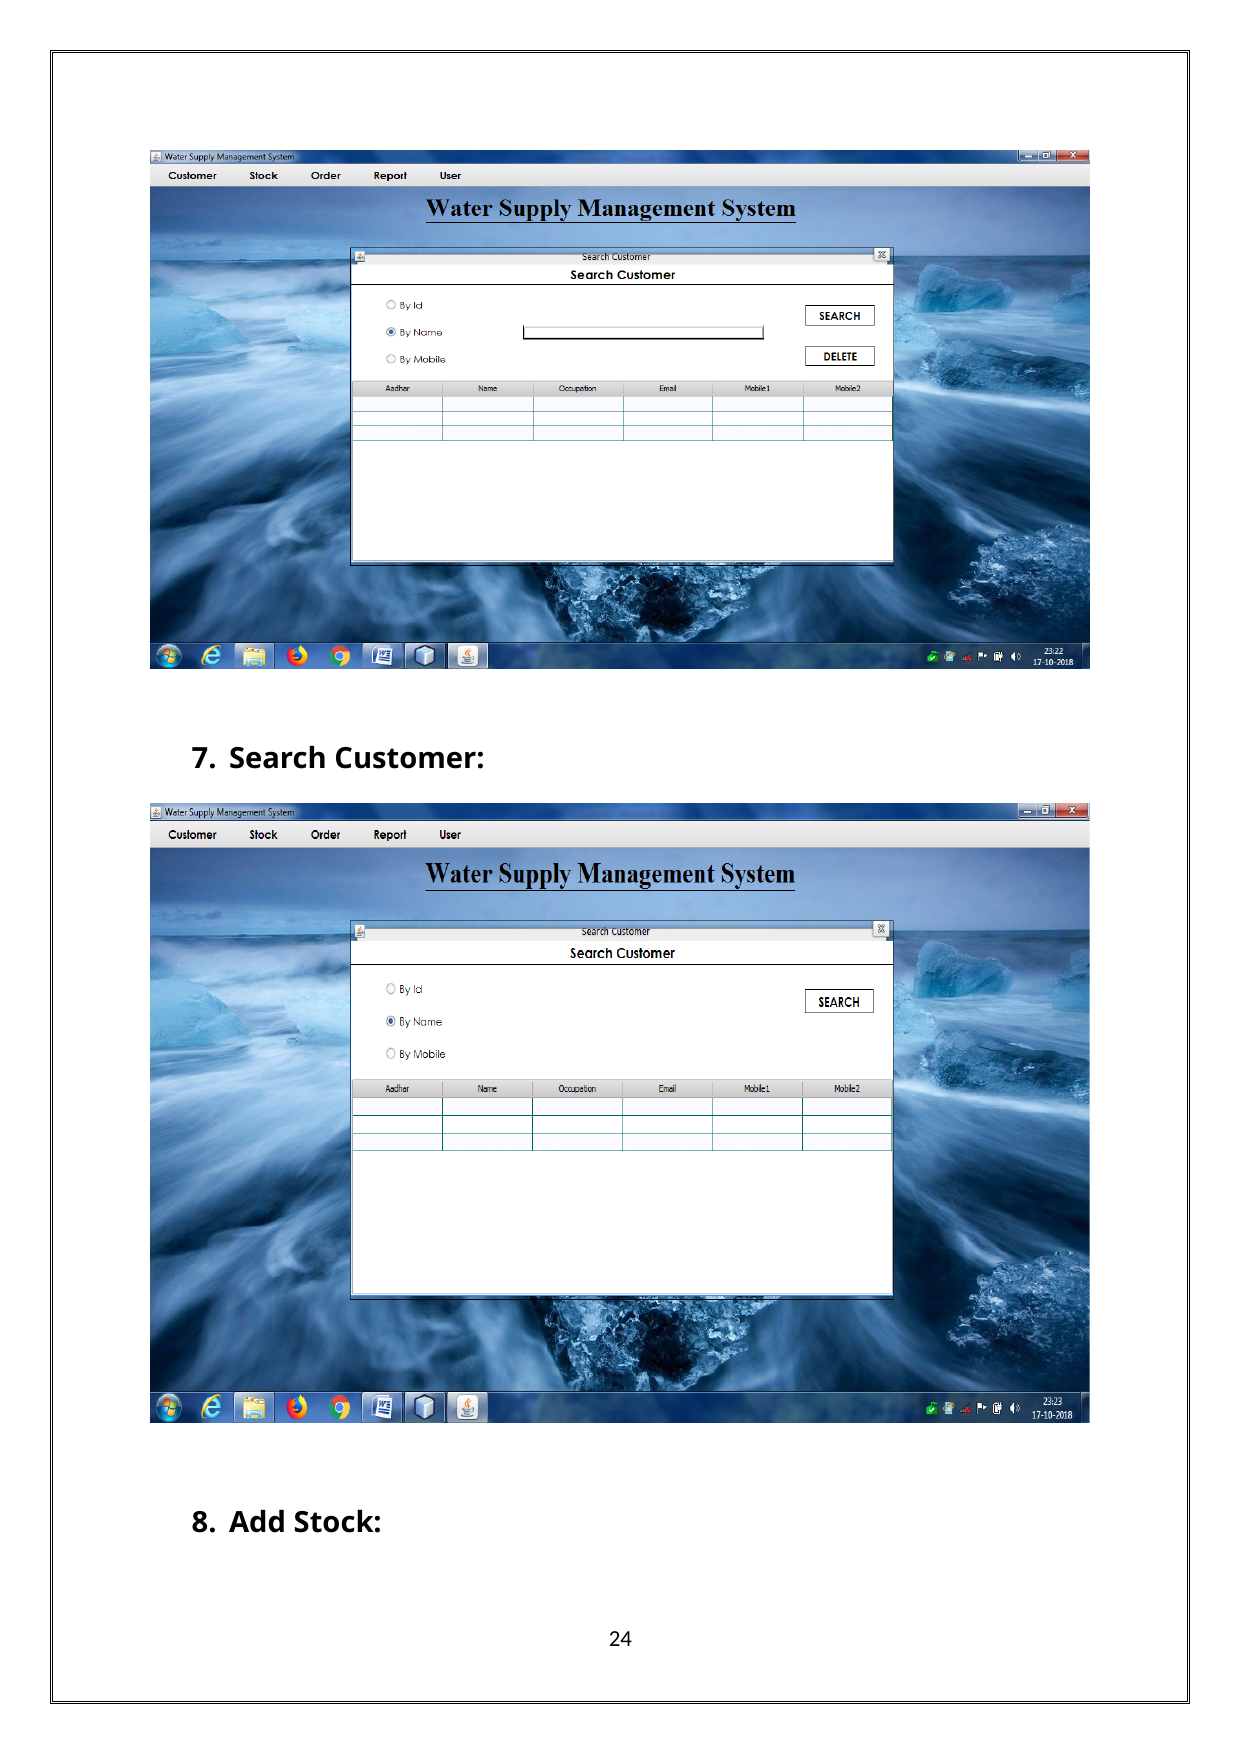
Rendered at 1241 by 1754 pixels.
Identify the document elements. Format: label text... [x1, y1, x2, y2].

picture [150, 150, 1090, 669]
list Add Stock: [191, 1501, 1090, 1541]
picture [150, 803, 1090, 1423]
list Search Customer: [191, 737, 1090, 777]
